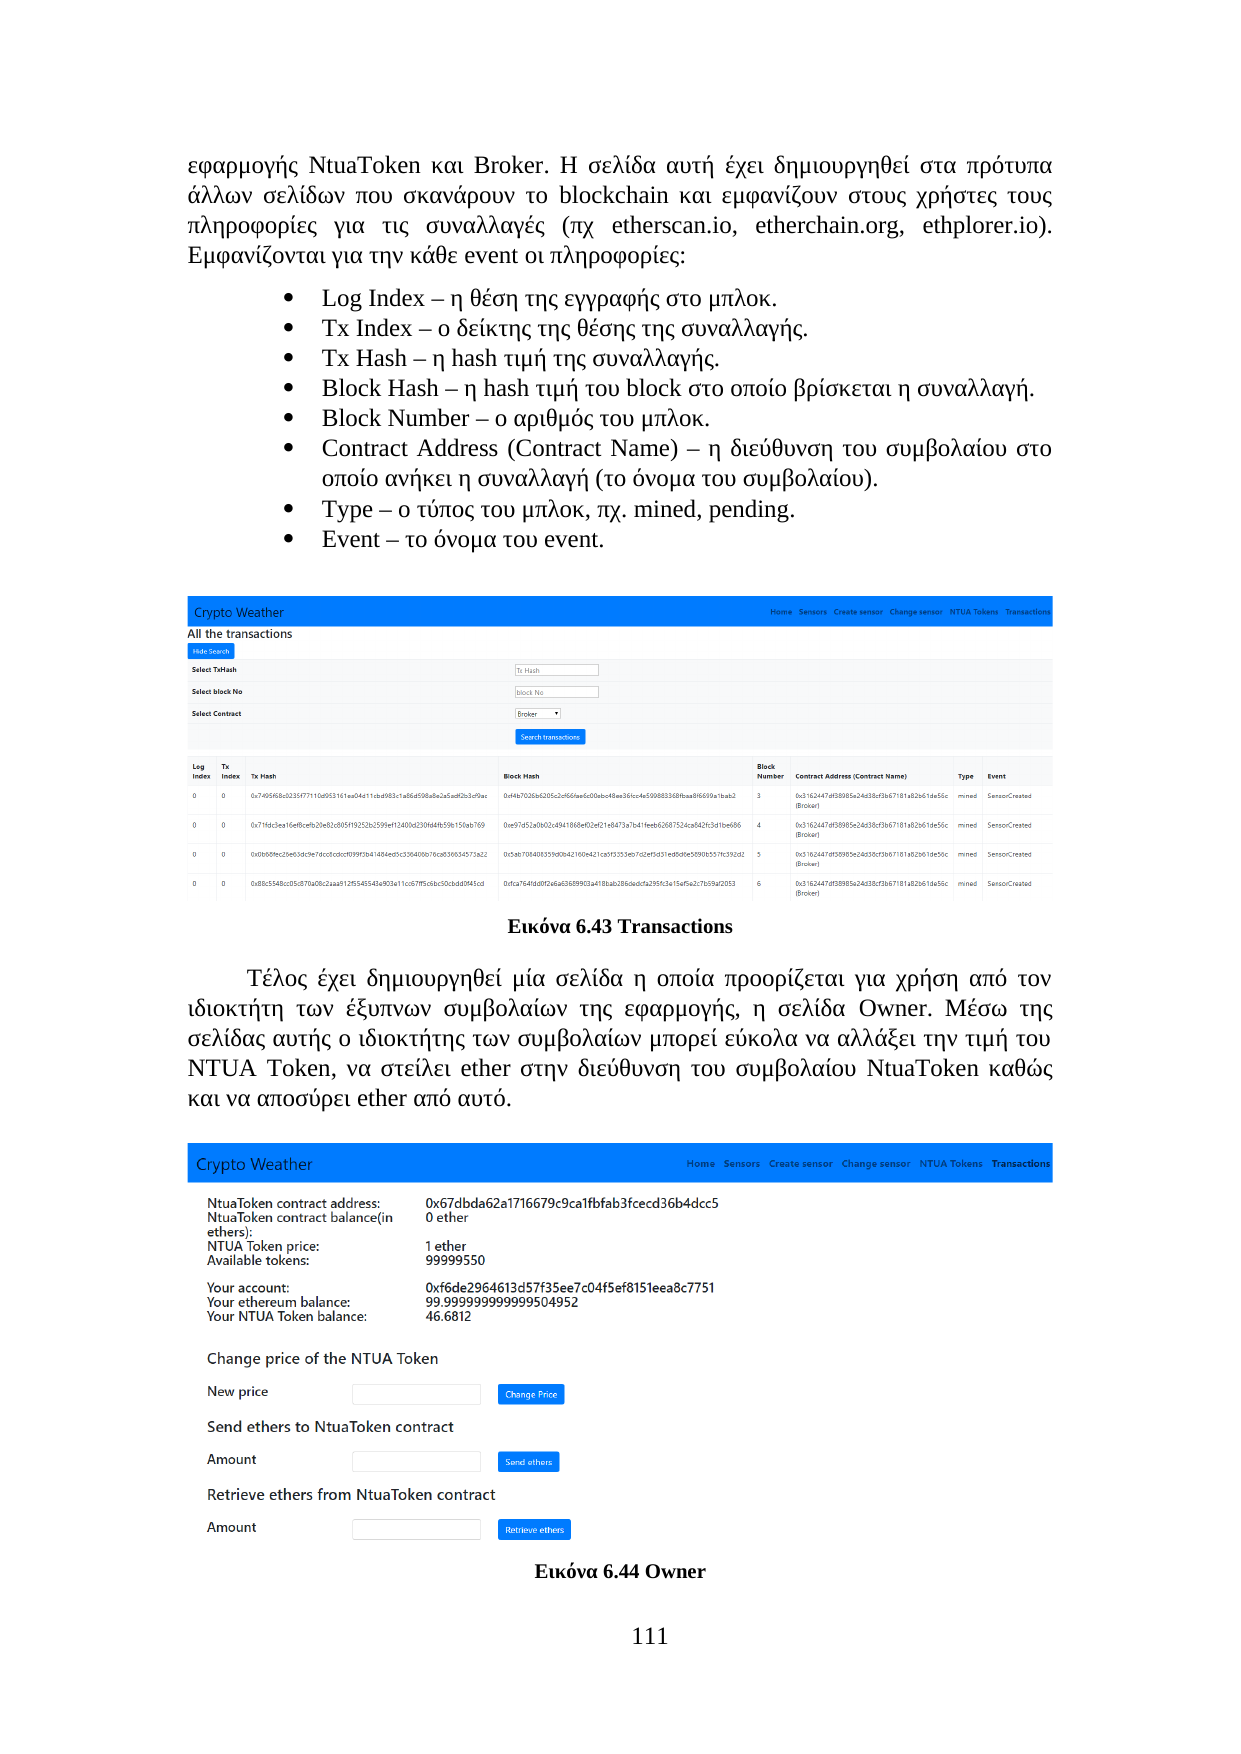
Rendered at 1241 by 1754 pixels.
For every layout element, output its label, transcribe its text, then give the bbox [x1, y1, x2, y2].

list Tx Index – ο δείκτης της θέσης της συναλλαγής. [284, 313, 1053, 342]
list Block Number – ο αριθμός του μπλοκ. [284, 403, 1053, 432]
list Event – το όνομα του event. [284, 524, 1053, 552]
picture [187, 596, 1053, 901]
list Log Index – η θέση της εγγραφής στο μπλοκ. [284, 283, 1053, 312]
text Τέλος έχει δημιουργηθεί μία σελίδα η οποία προορίζεται για χρήση από τον ιδιοκτήτη των έξυπνων συμβολαίων της εφαρμογής, η σελίδα Owner. Μέσω της σελίδας αυτής ο ιδιοκτήτης των συμβολαίων μπορεί εύκολα να αλλάξει την τιμή του NTUA Token, να στείλει ether στην διεύθυνση του συμβολαίου NtuaToken καθώς και να αποσύρει ether από αυτό. [187, 963, 1053, 1112]
list Type – ο τύπος του μπλοκ, πχ. mined, pending. [284, 494, 1053, 522]
list Contract Address (Contract Name) – η διεύθυνση του συμβολαίου στο οποίο ανήκει η συναλλαγή (το όνομα του συμβολαίου). [284, 433, 1053, 492]
picture [187, 1143, 1053, 1545]
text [187, 150, 1053, 269]
list Block Hash – η hash τιμή του block στο οποίο βρίσκεται η συναλλαγή. [284, 373, 1053, 402]
list Tx Hash – η hash τιμή της συναλλαγής. [284, 343, 1053, 372]
